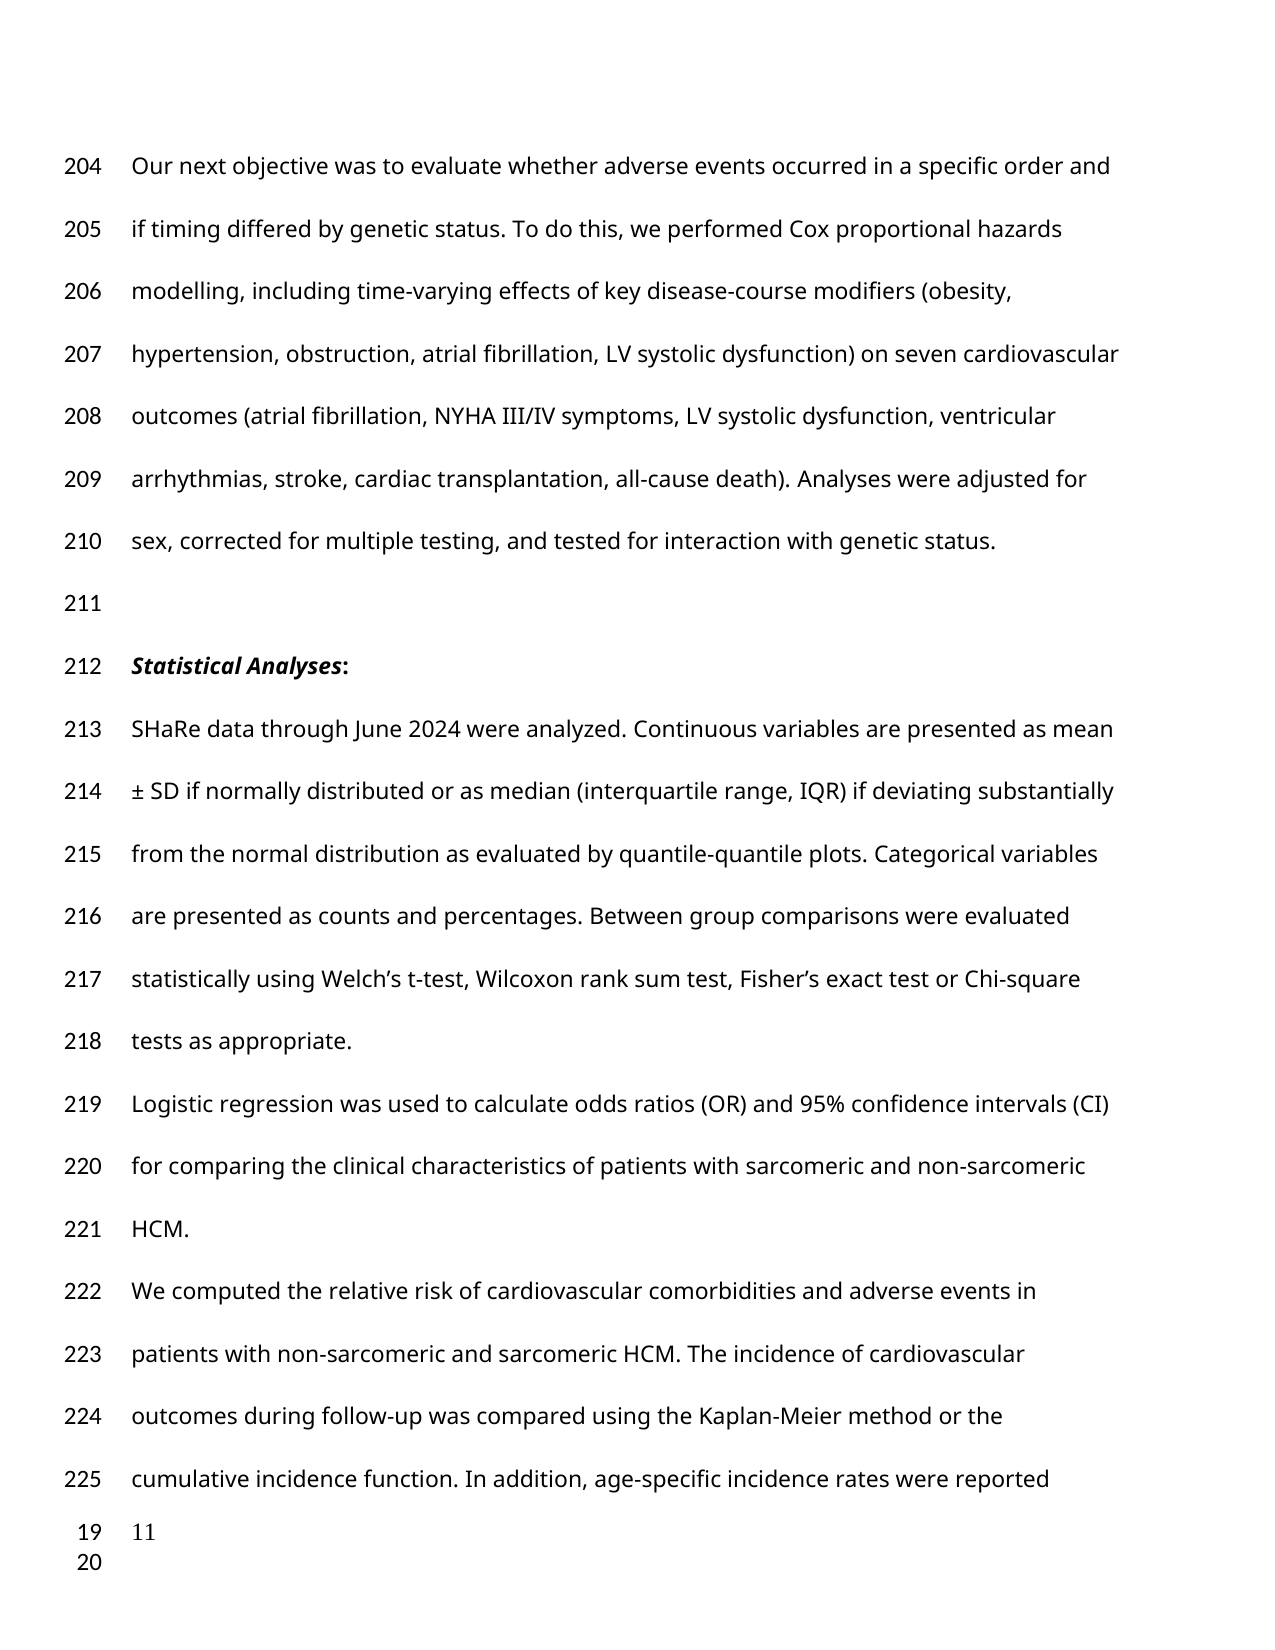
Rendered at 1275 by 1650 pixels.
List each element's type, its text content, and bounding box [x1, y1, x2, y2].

text SHaRe data through June 2024 were analyzed. Continuous variables are presented as mean ± SD if normally distributed or as median (interquartile range, IQR) if deviating substantially from the normal distribution as evaluated by quantile-quantile plots. Categorical variables are presented as counts and percentages. Between group comparisons were evaluated statistically using Welch’s t-test, Wilcoxon rank sum test, Fisher’s exact test or Chi-square tests as appropriate. [131, 712, 1125, 1056]
text Statistical Analyses: [131, 650, 1125, 681]
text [131, 1275, 1125, 1494]
text Logistic regression was used to calculate odds ratios (OR) and 95% confidence intervals (CI) for comparing the clinical characteristics of patients with sarcomeric and non-sarcomeric HCM. [131, 1087, 1125, 1244]
text Our next objective was to evaluate whether adverse events occurred in a specific order and if timing differed by genetic status. To do this, we performed Cox proportional hazards modelling, including time-varying effects of key disease-course modifiers (obesity, hypertension, obstruction, atrial fibrillation, LV systolic dysfunction) on seven cardiovascular outcomes (atrial fibrillation, NYHA III/IV symptoms, LV systolic dysfunction, ventricular arrhythmias, stroke, cardiac transplantation, all-cause death). Analyses were adjusted for sex, corrected for multiple testing, and tested for interaction with genetic status. [131, 150, 1125, 556]
